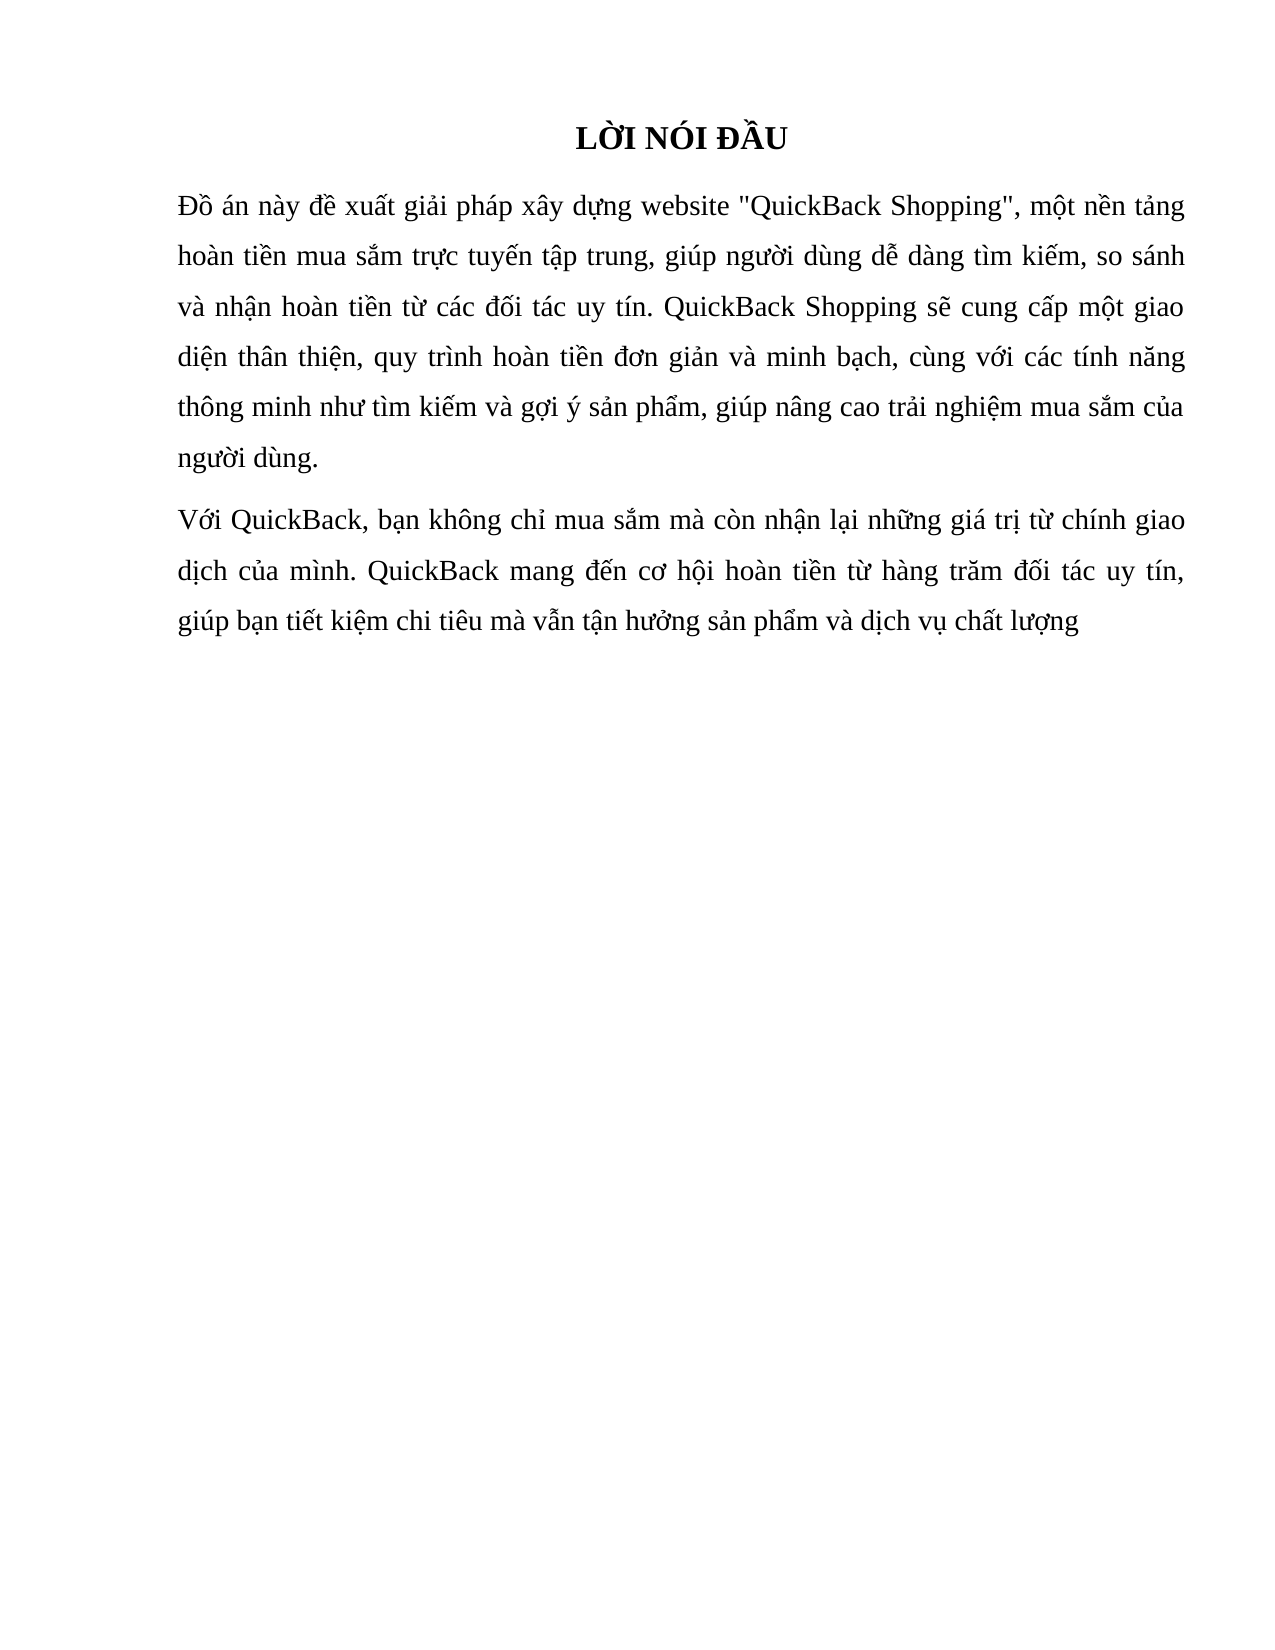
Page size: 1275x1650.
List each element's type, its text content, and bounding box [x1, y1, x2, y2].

text Đồ án này đề xuất giải pháp xây dựng website "QuickBack Shopping", một nền tảng hoàn tiền mua sắm trực tuyến tập trung, giúp người dùng dễ dàng tìm kiếm, so sánh và nhận hoàn tiền từ các đối tác uy tín. QuickBack Shopping sẽ cung cấp một giao diện thân thiện, quy trình hoàn tiền đơn giản và minh bạch, cùng với các tính năng thông minh như tìm kiếm và gợi ý sản phẩm, giúp nâng cao trải nghiệm mua sắm của người dùng. [177, 188, 1186, 473]
text Với QuickBack, bạn không chỉ mua sắm mà còn nhận lại những giá trị từ chính giao dịch của mình. QuickBack mang đến cơ hội hoàn tiền từ hàng trăm đối tác uy tín, giúp bạn tiết kiệm chi tiêu mà vẫn tận hưởng sản phẩm và dịch vụ chất lượng [177, 502, 1186, 637]
subtitle LỜI NÓI ĐẦU [177, 118, 1186, 156]
